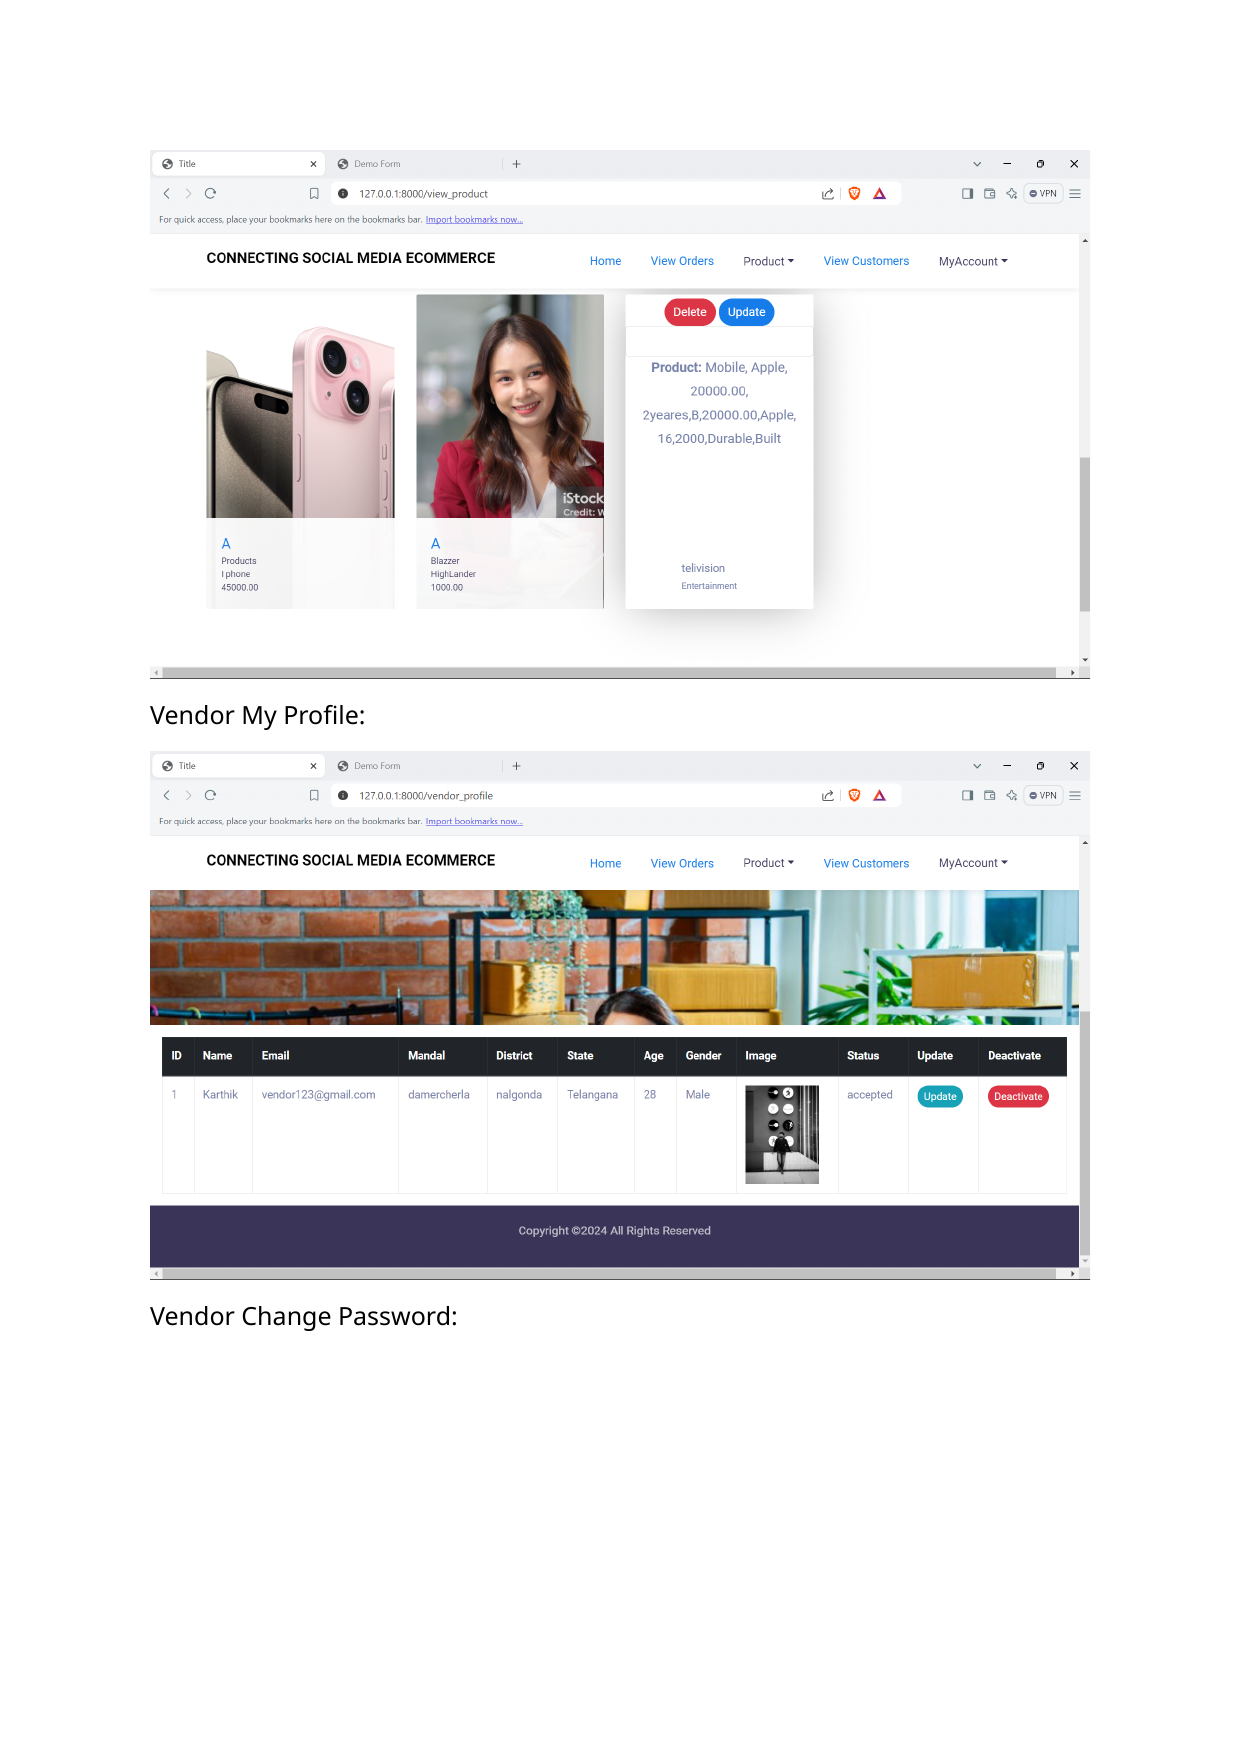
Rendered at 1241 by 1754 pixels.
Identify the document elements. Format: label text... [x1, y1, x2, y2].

text Vendor My Profile: [150, 698, 1090, 732]
picture [150, 751, 1091, 1280]
text Vendor Change Password: [150, 1299, 1090, 1333]
picture [150, 150, 1091, 679]
